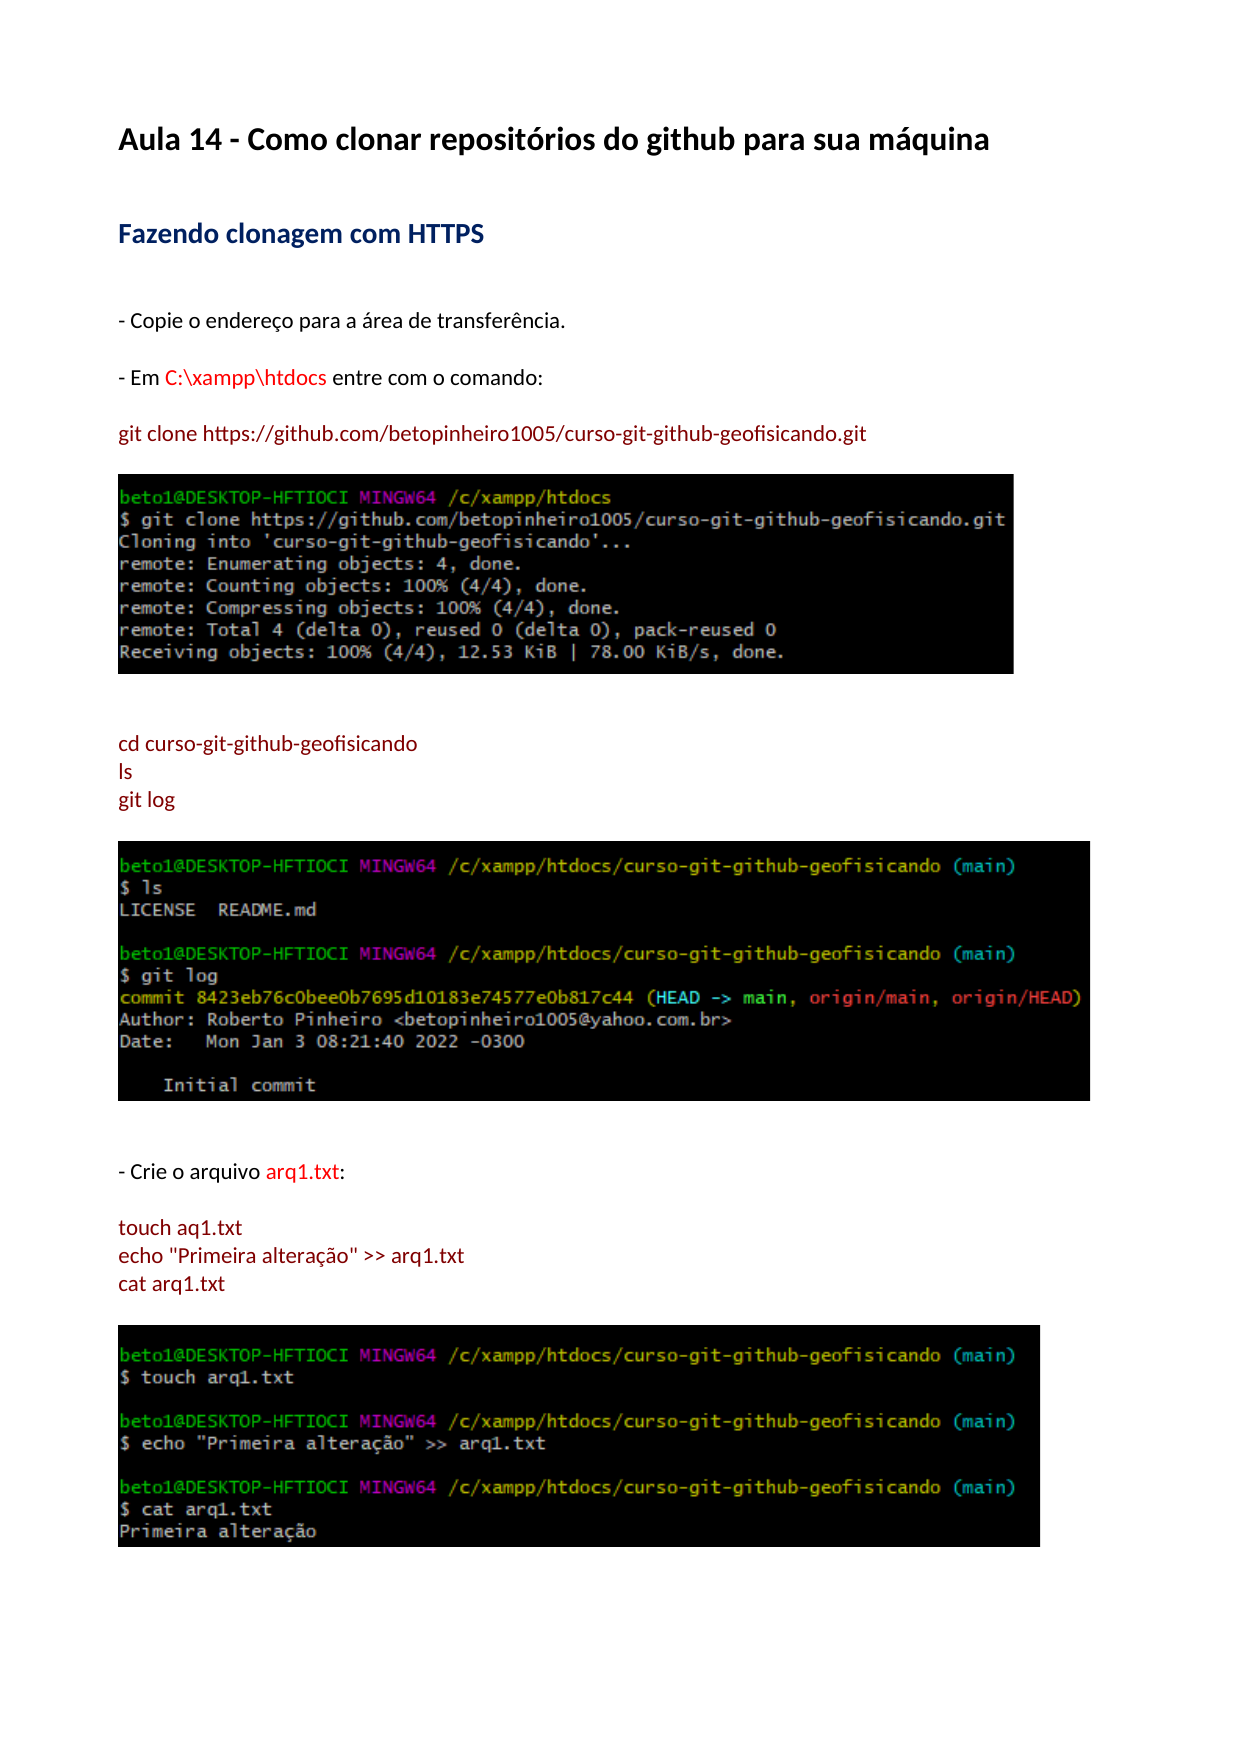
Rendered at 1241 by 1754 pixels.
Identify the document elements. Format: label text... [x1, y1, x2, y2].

picture [118, 841, 1091, 1101]
text git clone https://github.com/betopinheiro1005/curso-git-github-geofisicando.git [118, 419, 1122, 447]
text git log [118, 785, 1122, 813]
picture [118, 474, 1014, 674]
text cd curso-git-github-geofisicando [118, 729, 1122, 757]
text - Crie o arquivo arq1.txt: [118, 1157, 1122, 1185]
text - Em C:\xampp\htdocs entre com o comando: [118, 363, 1122, 391]
subtitle Fazendo clonagem com HTTPS [118, 215, 1122, 251]
text echo "Primeira alteração" >> arq1.txt [118, 1241, 1122, 1269]
text ls [118, 757, 1122, 785]
picture [118, 1325, 1040, 1547]
text cat arq1.txt [118, 1269, 1122, 1297]
text touch aq1.txt [118, 1213, 1122, 1241]
text - Copie o endereço para a área de transferência. [118, 307, 1122, 334]
subtitle Aula 14 - Como clonar repositórios do github para sua máquina [118, 118, 1122, 159]
